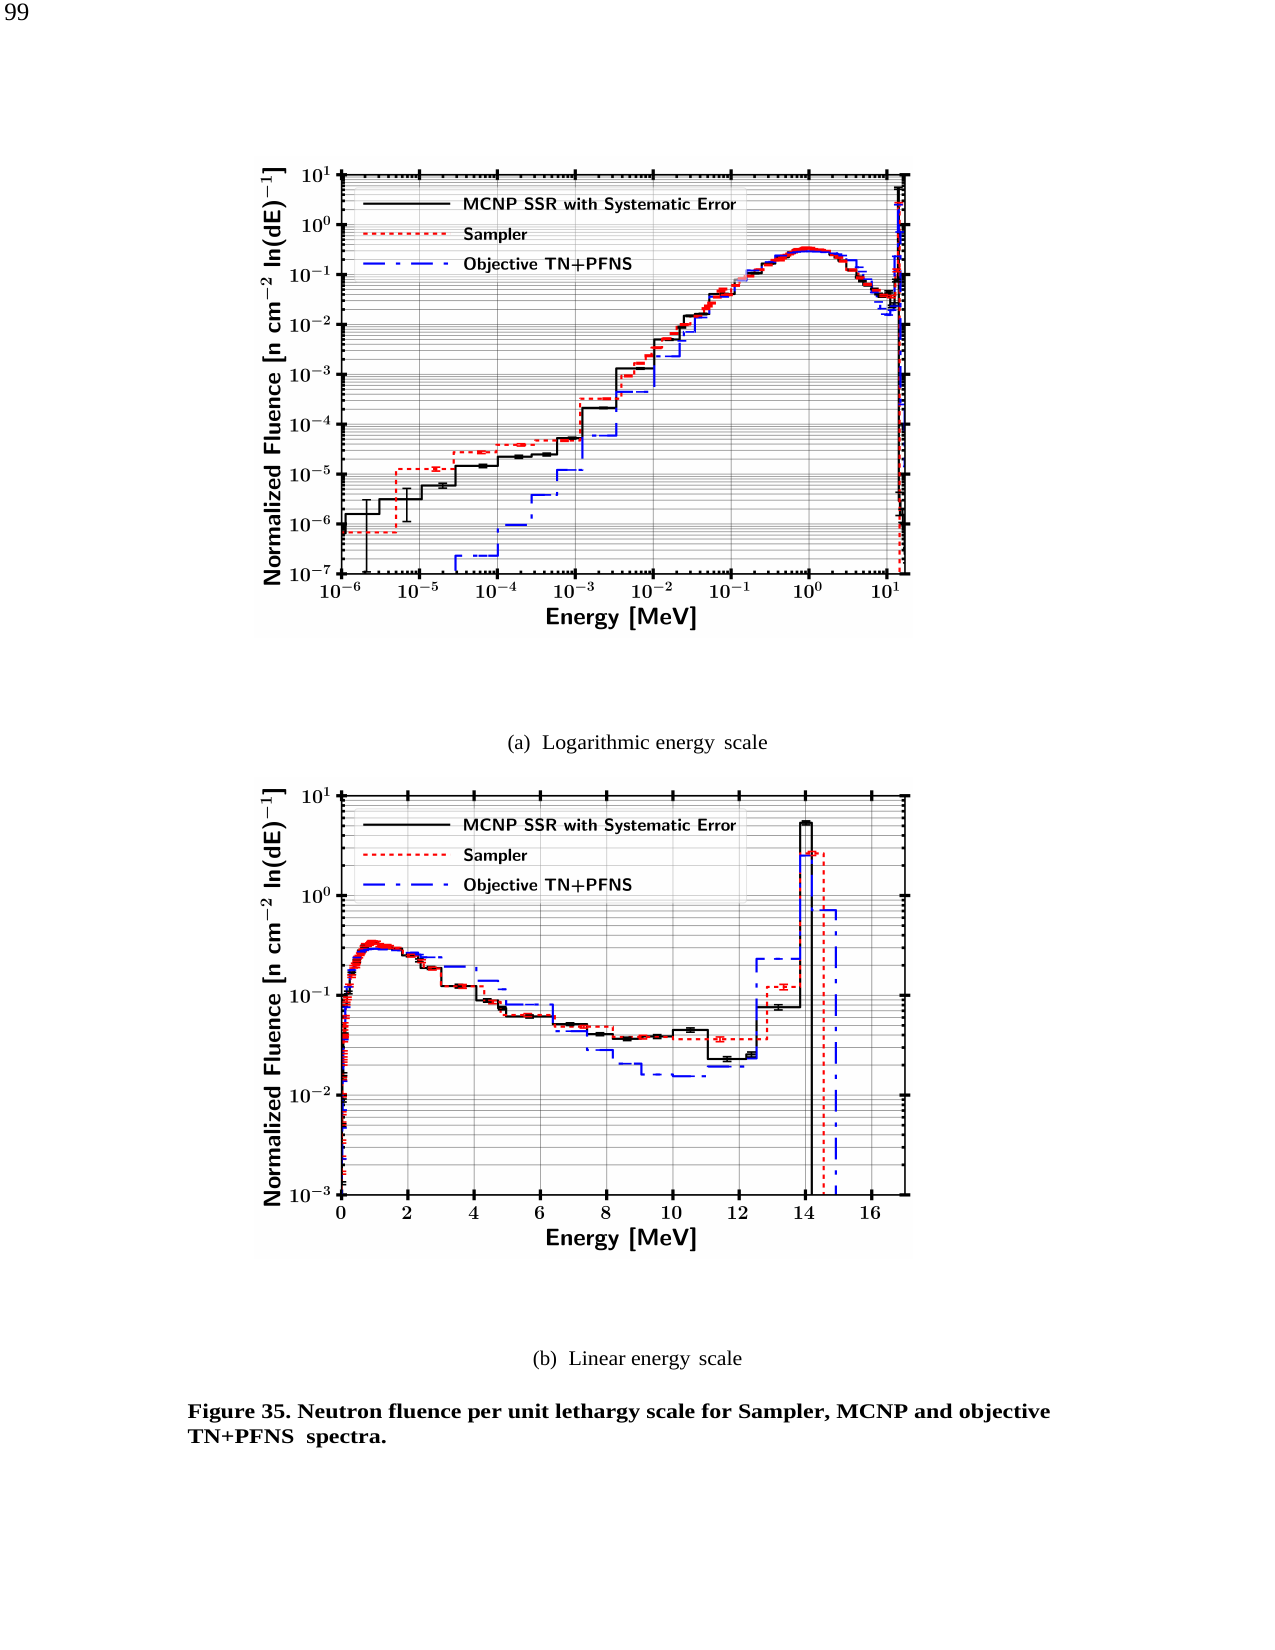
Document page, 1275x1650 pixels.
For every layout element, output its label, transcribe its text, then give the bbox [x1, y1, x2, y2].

picture [253, 777, 913, 1259]
list Linear energy scale [533, 1346, 1098, 1370]
text Figure 35. Neutron fluence per unit lethargy scale for Sampler, MCNP and objective TN+PFNS spectra. [187, 1399, 1098, 1448]
list Logarithmic energy scale [507, 730, 1098, 754]
picture [253, 156, 913, 638]
